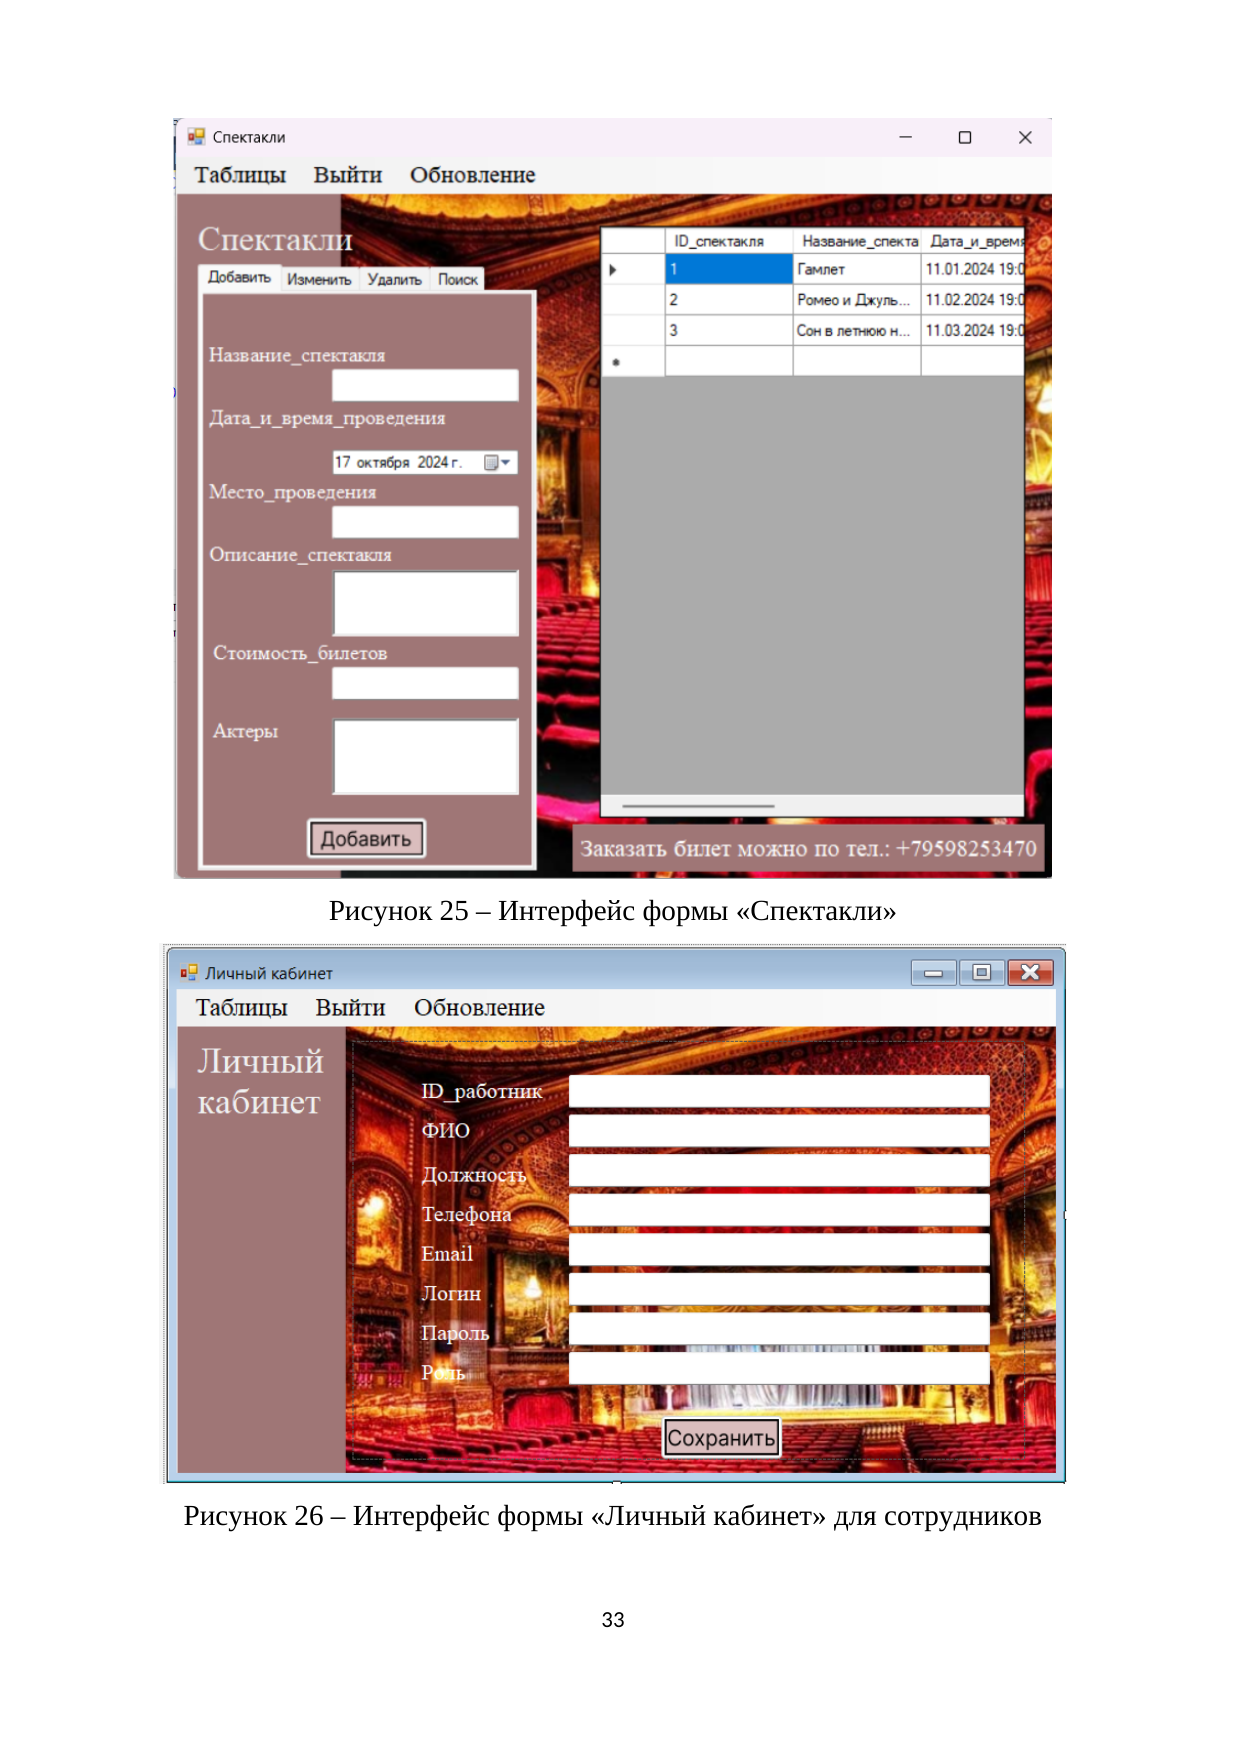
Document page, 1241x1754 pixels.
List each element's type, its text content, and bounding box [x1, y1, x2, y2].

picture [173, 118, 1052, 879]
text Рисунок 26 – Интерфейс формы «Личный кабинет» для сотрудников [74, 1498, 1152, 1531]
picture [159, 943, 1067, 1484]
text Рисунок 25 – Интерфейс формы «Спектакли» [74, 893, 1152, 926]
